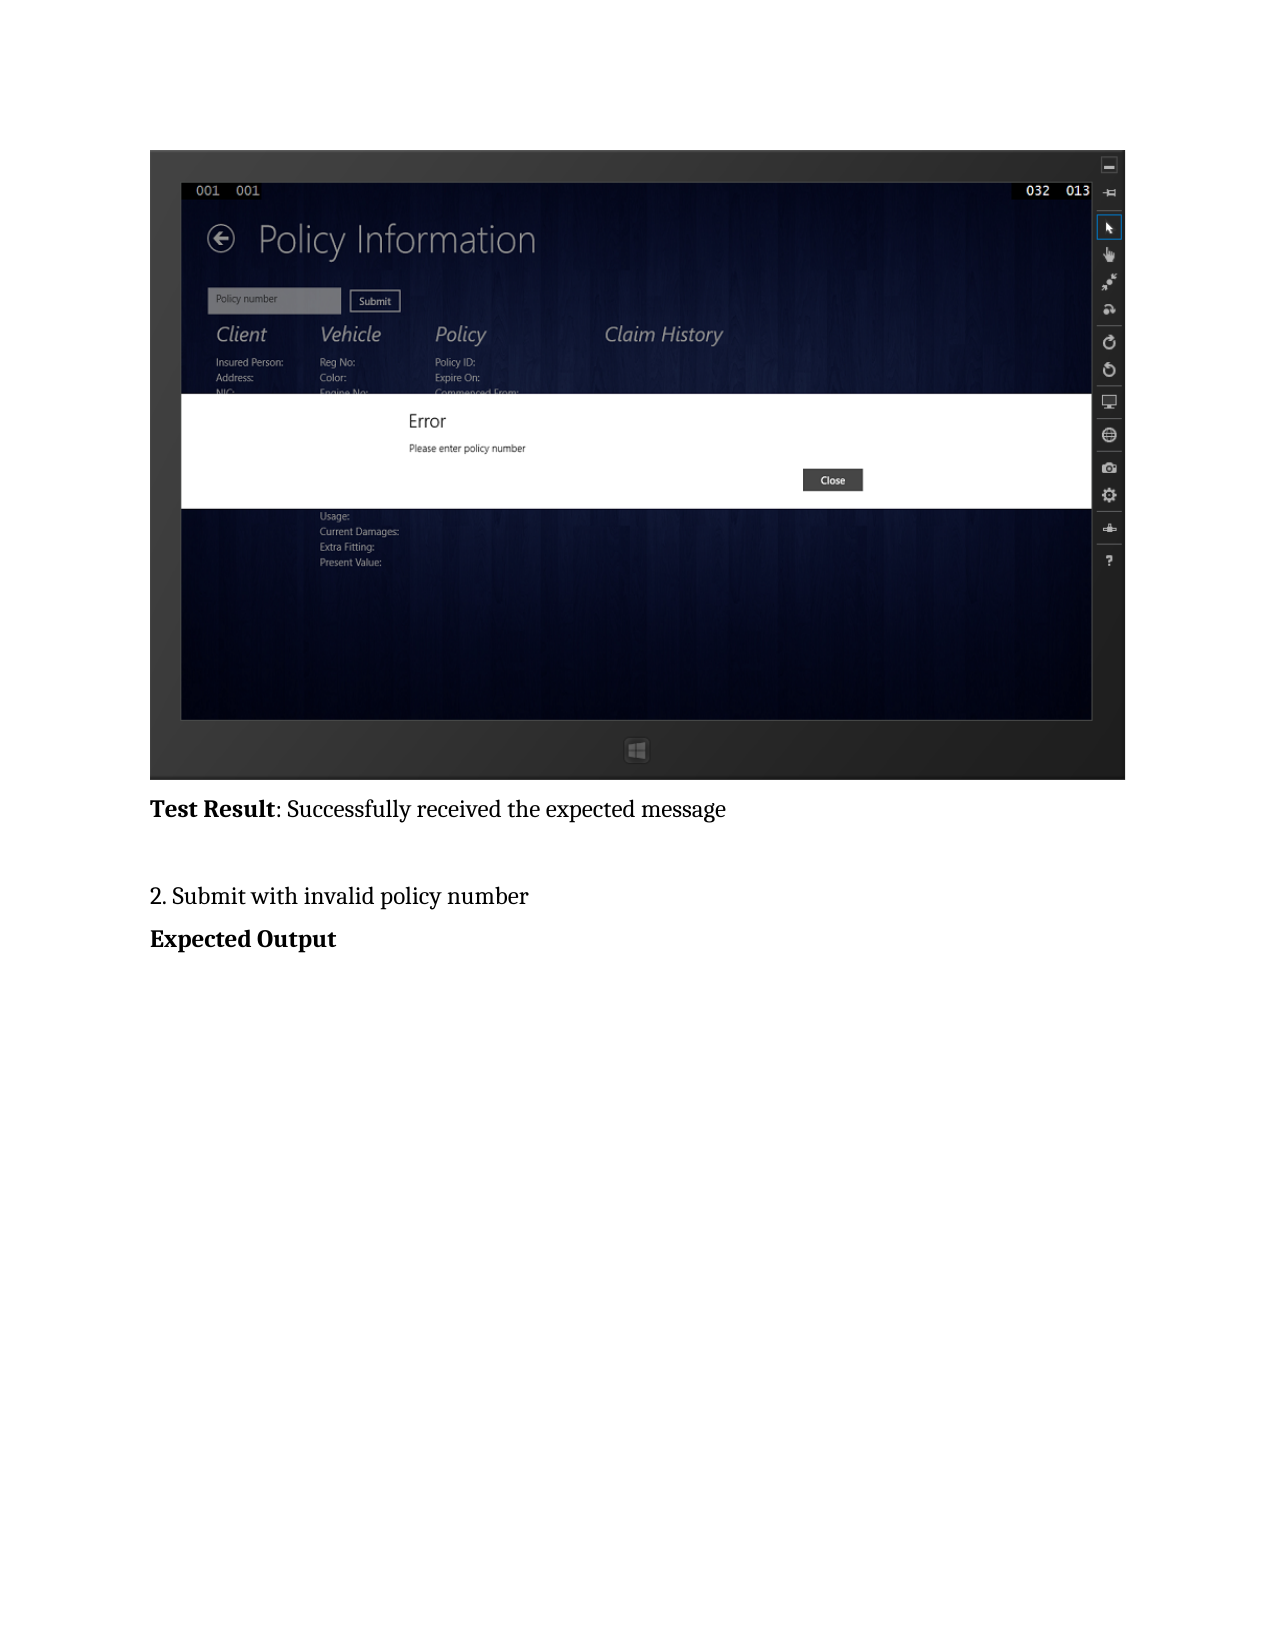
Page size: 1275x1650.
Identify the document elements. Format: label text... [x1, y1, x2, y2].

text Expected Output [150, 925, 1125, 954]
picture [150, 150, 1125, 780]
text Test Result: Successfully received the expected message [150, 795, 1125, 823]
text 2. Submit with invalid policy number [150, 882, 1125, 911]
